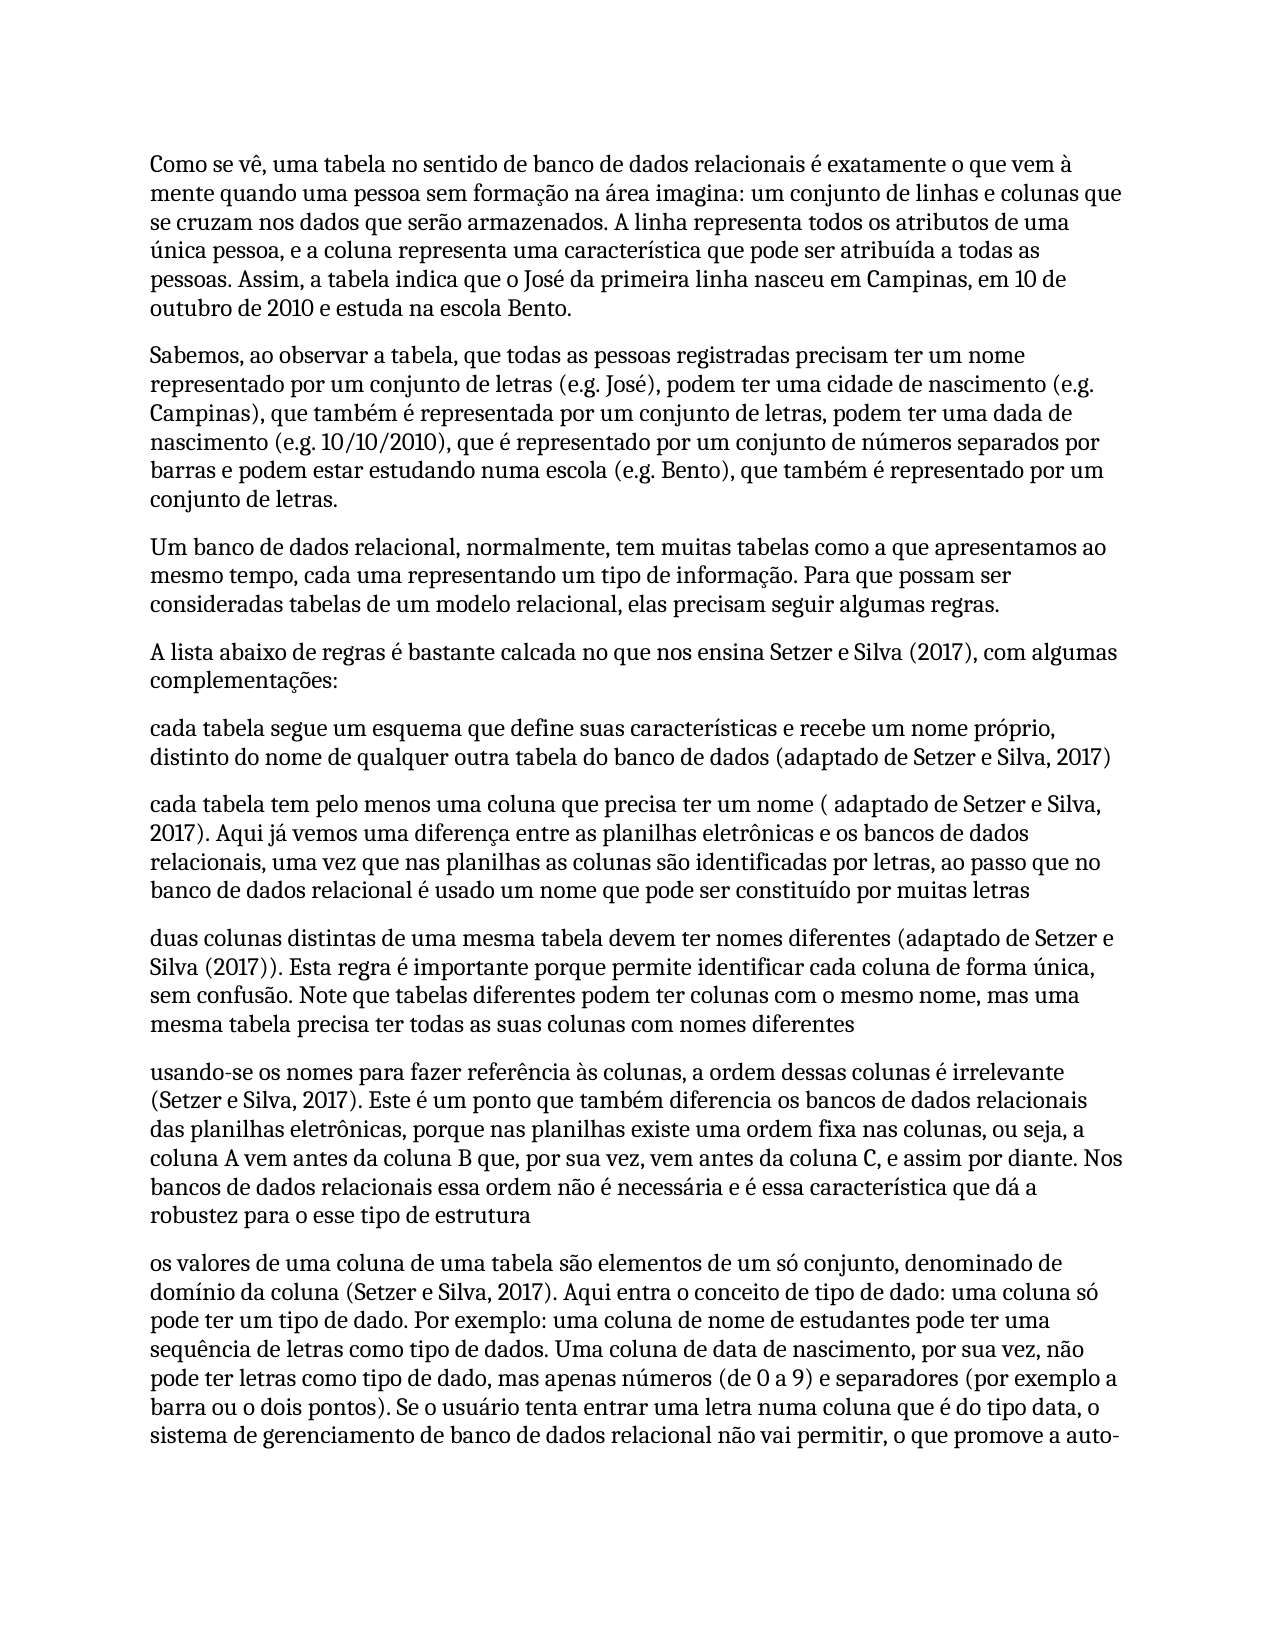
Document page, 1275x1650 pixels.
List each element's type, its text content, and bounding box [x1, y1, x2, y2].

text cada tabela segue um esquema que define suas características e recebe um nome próprio, distinto do nome de qualquer outra tabela do banco de dados (adaptado de Setzer e Silva, 2017) [150, 714, 1125, 771]
text Como se vê, uma tabela no sentido de banco de dados relacionais é exatamente o que vem à mente quando uma pessoa sem formação na área imagina: um conjunto de linhas e colunas que se cruzam nos dados que serão armazenados. A linha representa todos os atributos de uma única pessoa, e a coluna representa uma característica que pode ser atribuída a todas as pessoas. Assim, a tabela indica que o José da primeira linha nasceu em Campinas, em 10 de outubro de 2010 e estuda na escola Bento. [150, 150, 1125, 322]
text duas colunas distintas de uma mesma tabela devem ter nomes diferentes (adaptado de Setzer e Silva (2017)). Esta regra é importante porque permite identificar cada coluna de forma única, sem confusão. Note que tabelas diferentes podem ter colunas com o mesmo nome, mas uma mesma tabela precisa ter todas as suas colunas com nomes diferentes [150, 924, 1125, 1039]
text usando-se os nomes para fazer referência às colunas, a ordem dessas colunas é irrelevante (Setzer e Silva, 2017). Este é um ponto que também diferencia os bancos de dados relacionais das planilhas eletrônicas, porque nas planilhas existe uma ordem fixa nas colunas, ou seja, a coluna A vem antes da coluna B que, por sua vez, vem antes da coluna C, e assim por diante. Nos bancos de dados relacionais essa ordem não é necessária e é essa característica que dá a robustez para o esse tipo de estrutura [150, 1057, 1125, 1230]
text Sabemos, ao observar a tabela, que todas as pessoas registradas precisam ter um nome representado por um conjunto de letras (e.g. José), podem ter uma cidade de nascimento (e.g. Campinas), que também é representada por um conjunto de letras, podem ter uma dada de nascimento (e.g. 10/10/2010), que é representado por um conjunto de números separados por barras e podem estar estudando numa escola (e.g. Bento), que também é representado por um conjunto de letras. [150, 341, 1125, 514]
text Um banco de dados relacional, normalmente, tem muitas tabelas como a que apresentamos ao mesmo tempo, cada uma representando um tipo de informação. Para que possam ser consideradas tabelas de um modelo relacional, elas precisam seguir algumas regras. [150, 532, 1125, 619]
text A lista abaixo de regras é bastante calcada no que nos ensina Setzer e Silva (2017), com algumas complementações: [150, 637, 1125, 695]
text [150, 1249, 1125, 1450]
text cada tabela tem pelo menos uma coluna que precisa ter um nome ( adaptado de Setzer e Silva, 2017). Aqui já vemos uma diferença entre as planilhas eletrônicas e os bancos de dados relacionais, uma vez que nas planilhas as colunas são identificadas por letras, ao passo que no banco de dados relacional é usado um nome que pode ser constituído por muitas letras [150, 790, 1125, 905]
